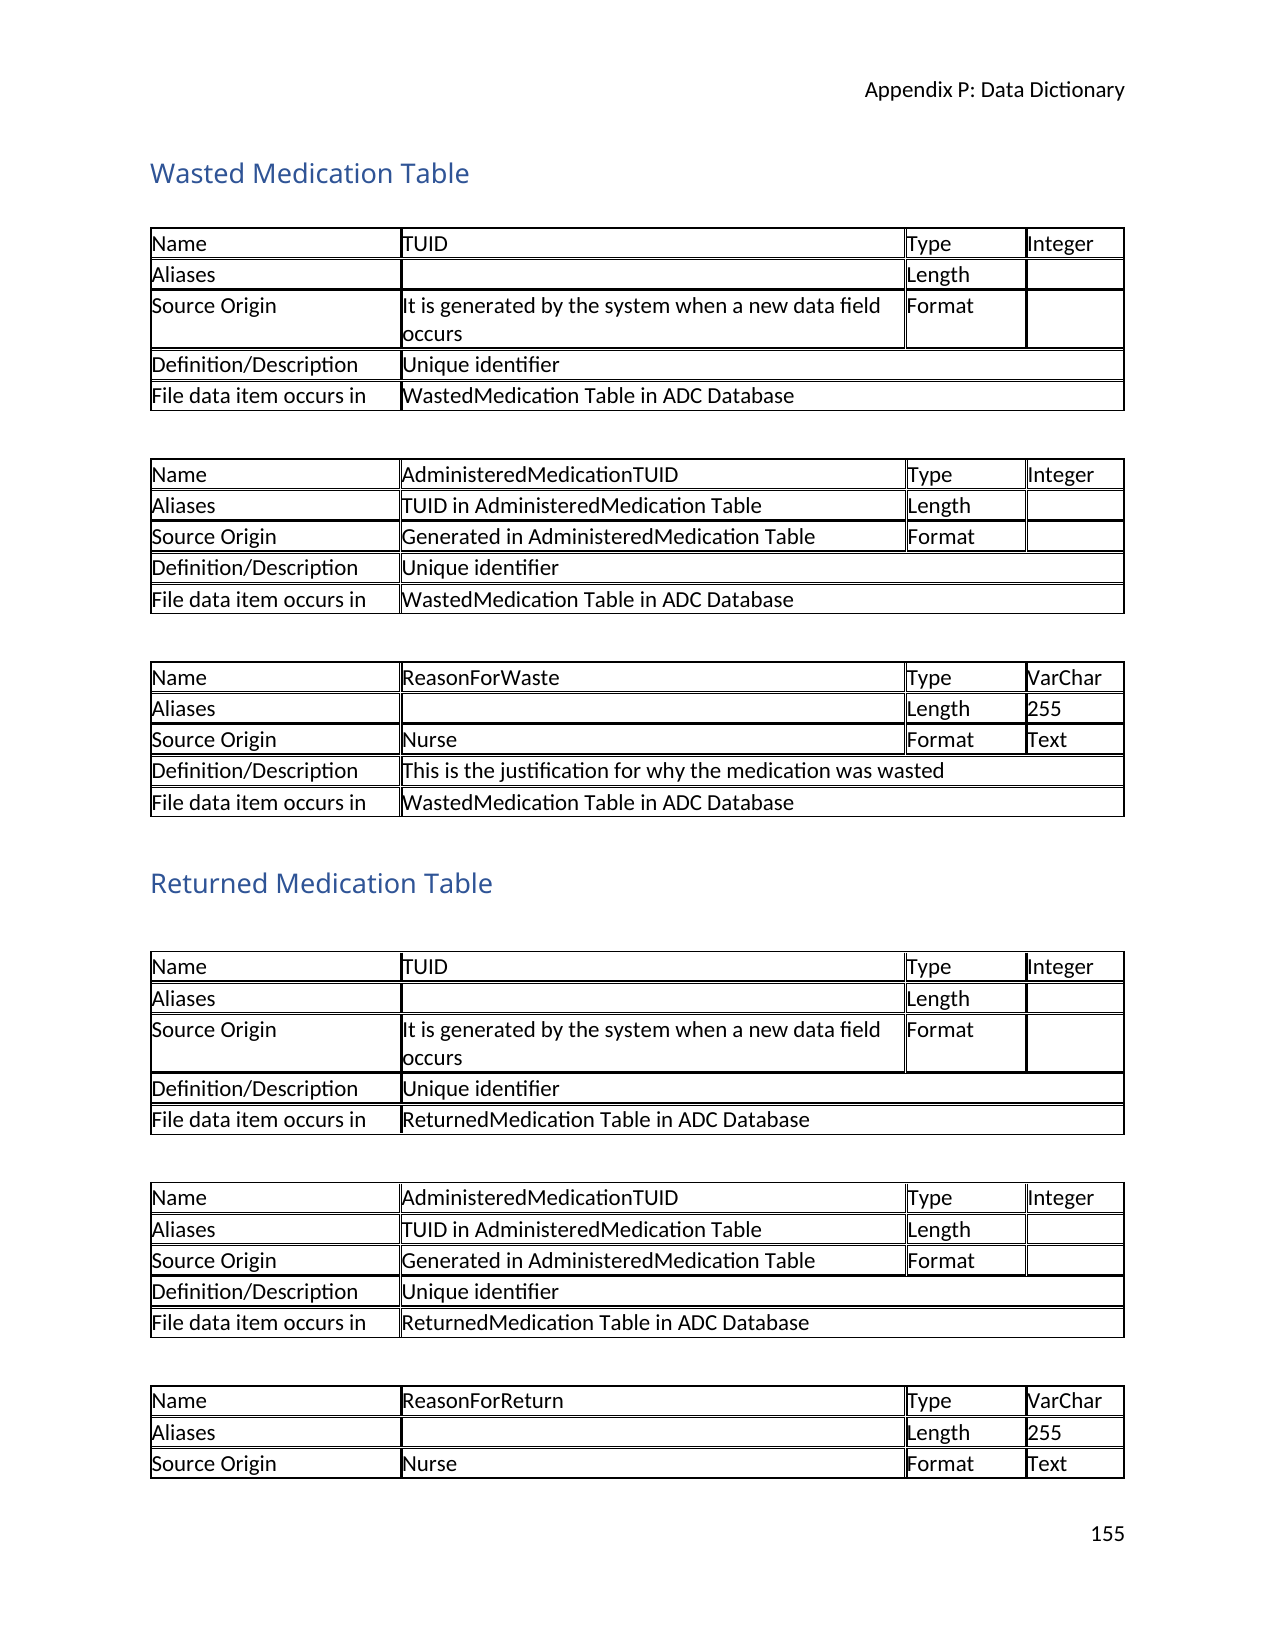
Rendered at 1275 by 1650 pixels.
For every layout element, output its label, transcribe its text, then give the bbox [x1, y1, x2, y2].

table_header AdministeredMedicationTUID [402, 460, 905, 488]
table_cell Source Origin [152, 1246, 399, 1274]
table_cell Source Origin [152, 291, 400, 347]
table_cell [1028, 291, 1123, 347]
table_header Type [907, 663, 1025, 691]
table_cell It is generated by the system when a new data field occurs [403, 291, 904, 347]
table_cell Source Origin [152, 1449, 400, 1477]
table_header ReasonForReturn [403, 1387, 904, 1414]
table_cell Unique identifier [403, 1074, 1123, 1102]
table_header Name [152, 460, 399, 488]
table_cell File data item occurs in [152, 382, 400, 410]
table_cell Length [908, 1418, 1025, 1446]
table_header VarChar [1028, 1387, 1123, 1414]
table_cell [402, 1309, 1123, 1336]
table_header AdministeredMedicationTUID [402, 1183, 905, 1211]
table_cell Aliases [152, 1215, 399, 1243]
table_cell [1028, 1246, 1123, 1274]
table_cell Format [907, 725, 1025, 753]
table_header TUID [403, 952, 904, 980]
table_cell Length [907, 260, 1025, 288]
table_cell Format [908, 1449, 1025, 1477]
table_cell Length [908, 491, 1025, 519]
table_cell [403, 1418, 904, 1446]
table_cell File data item occurs in [152, 788, 399, 816]
table_cell Definition/Description [152, 351, 400, 378]
table_cell Nurse [403, 725, 904, 753]
table_cell [403, 694, 904, 722]
table_cell [403, 984, 904, 1012]
table_header Name [152, 229, 400, 257]
table_header Name [152, 663, 399, 691]
table_cell [1028, 260, 1123, 288]
table_header Name [152, 1183, 399, 1211]
subtitle Returned Medication Table [150, 864, 1125, 901]
table_cell Format [907, 1015, 1025, 1071]
table_cell [1028, 522, 1123, 550]
table_header Integer [1028, 952, 1123, 980]
table_header TUID [403, 229, 904, 257]
table_header Type [908, 1183, 1025, 1211]
table_cell [403, 260, 904, 288]
table_cell Source Origin [152, 1015, 400, 1071]
table_cell Definition/Description [152, 757, 399, 784]
table_cell Format [908, 1246, 1025, 1274]
table_header Type [908, 460, 1025, 488]
table_cell Aliases [152, 260, 400, 288]
table_cell Generated in AdministeredMedication Table [402, 522, 905, 550]
table_cell Definition/Description [152, 1277, 399, 1305]
table_cell File data item occurs in [152, 1106, 400, 1133]
table_cell Format [908, 522, 1025, 550]
table_cell WastedMedication Table in ADC Database [402, 585, 1123, 613]
table_cell Definition/Description [152, 1074, 400, 1102]
table_cell TUID in AdministeredMedication Table [402, 1215, 905, 1243]
table_cell [1028, 984, 1123, 1012]
table_cell [1028, 1215, 1123, 1243]
table_cell Definition/Description [152, 554, 399, 581]
table_cell [1028, 1015, 1123, 1071]
table_cell It is generated by the system when a new data field occurs [403, 1015, 904, 1071]
table_header Name [152, 952, 400, 980]
table_cell This is the justification for why the medication was wasted [403, 757, 1123, 784]
table_header ReasonForWaste [403, 663, 904, 691]
table_cell WastedMedication Table in ADC Database [403, 382, 1123, 410]
table_header Type [907, 229, 1025, 257]
table_cell Aliases [152, 1418, 400, 1446]
table_cell [1028, 491, 1123, 519]
table_cell Text [1028, 1449, 1123, 1477]
table_header Name [152, 1387, 400, 1414]
table_header Integer [1028, 460, 1123, 488]
table_header Integer [1028, 229, 1123, 257]
table_header Integer [1028, 1183, 1123, 1211]
table_cell 255 [1028, 694, 1123, 722]
table_header VarChar [1028, 663, 1123, 691]
table_cell TUID in AdministeredMedication Table [402, 491, 905, 519]
table_cell Unique identifier [402, 1277, 1123, 1305]
table_cell Unique identifier [402, 554, 1123, 581]
table_cell Source Origin [152, 522, 399, 550]
table_cell Length [907, 984, 1025, 1012]
table_cell Source Origin [152, 725, 399, 753]
table_header Type [907, 952, 1025, 980]
table_cell 255 [1028, 1418, 1123, 1446]
table_cell Aliases [152, 694, 399, 722]
table_cell Length [907, 694, 1025, 722]
table_cell File data item occurs in [152, 1309, 399, 1336]
table_cell Text [1028, 725, 1123, 753]
table_cell File data item occurs in [152, 585, 399, 613]
table_cell Length [908, 1215, 1025, 1243]
table_cell ReturnedMedication Table in ADC Database [403, 1106, 1123, 1133]
table_cell Nurse [403, 1449, 904, 1477]
table_cell Generated in AdministeredMedication Table [402, 1246, 905, 1274]
table_cell Aliases [152, 491, 399, 519]
table_header Type [908, 1387, 1025, 1414]
table_cell Unique identifier [403, 351, 1123, 378]
table_cell Aliases [152, 984, 400, 1012]
subtitle Wasted Medication Table [150, 154, 1125, 191]
table_cell WastedMedication Table in ADC Database [403, 788, 1123, 816]
table_cell Format [907, 291, 1025, 347]
